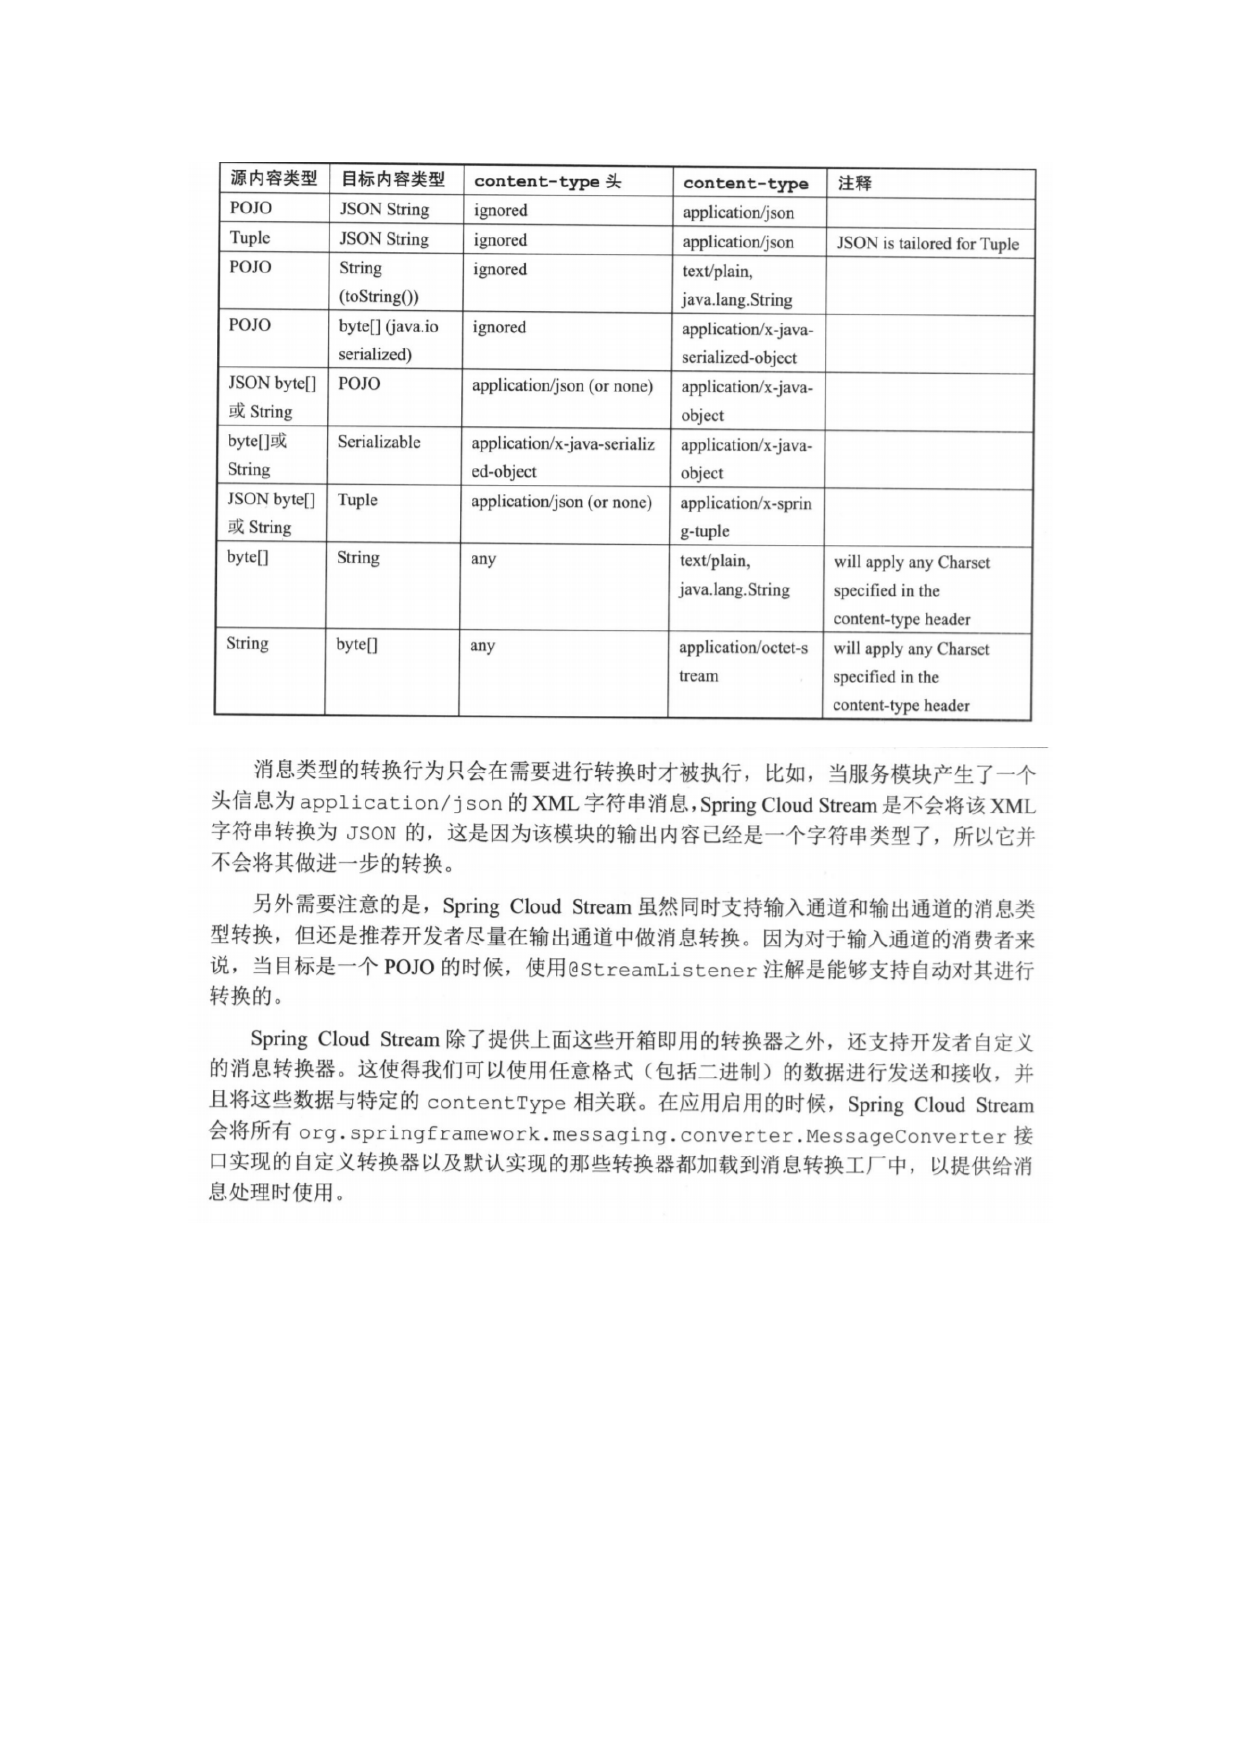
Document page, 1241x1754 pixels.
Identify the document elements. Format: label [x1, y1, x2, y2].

picture [187, 162, 1053, 725]
picture [187, 747, 1053, 1223]
